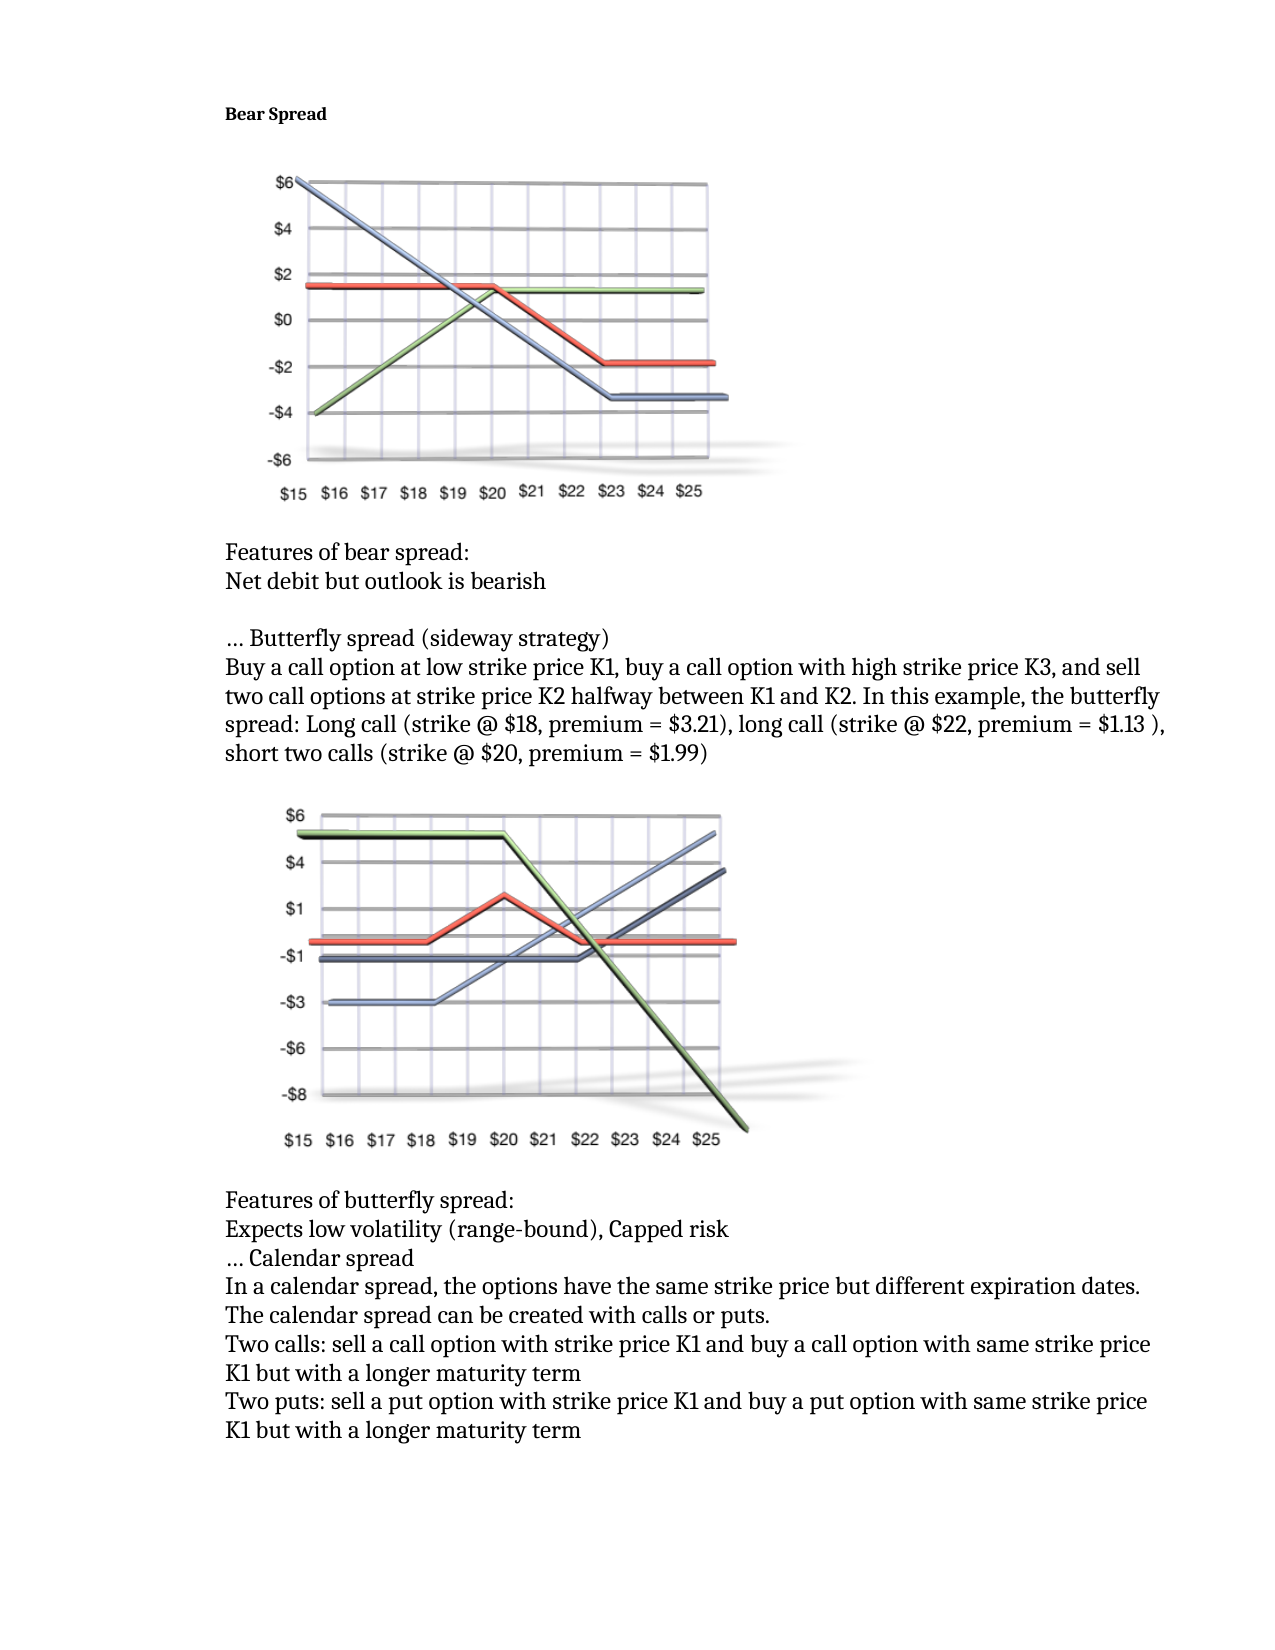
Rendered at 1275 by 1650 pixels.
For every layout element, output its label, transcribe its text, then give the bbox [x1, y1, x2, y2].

text Buy a call option at low strike price K1, buy a call option with high strike price K3, and sell two call options at strike price K2 halfway between K1 and K2. In this example, the butterfly spread: Long call (strike @ $18, premium = $3.21), long call (strike @ $22, premium = $1.13 ), short two calls (strike @ $20, premium = $1.99) [225, 653, 1172, 768]
text Bear Spread [225, 103, 1172, 125]
text … Calendar spread [225, 1243, 1172, 1272]
text Features of butterfly spread: [225, 1186, 1172, 1215]
text Two puts: sell a put option with strike price K1 and buy a put option with same strike price K1 but with a longer maturity term [225, 1387, 1172, 1445]
text Features of bear spread: [225, 538, 1172, 567]
text Net debit but outlook is bearish [225, 567, 1172, 595]
text … Butterfly spread (sideway strategy) [225, 624, 1172, 653]
text Expects low volatility (range-bound), Capped risk [225, 1215, 1172, 1243]
text In a calendar spread, the options have the same strike price but different expiration dates. The calendar spread can be created with calls or puts. [225, 1272, 1172, 1330]
text Two calls: sell a call option with strike price K1 and buy a call option with same strike price K1 but with a longer maturity term [225, 1330, 1172, 1387]
